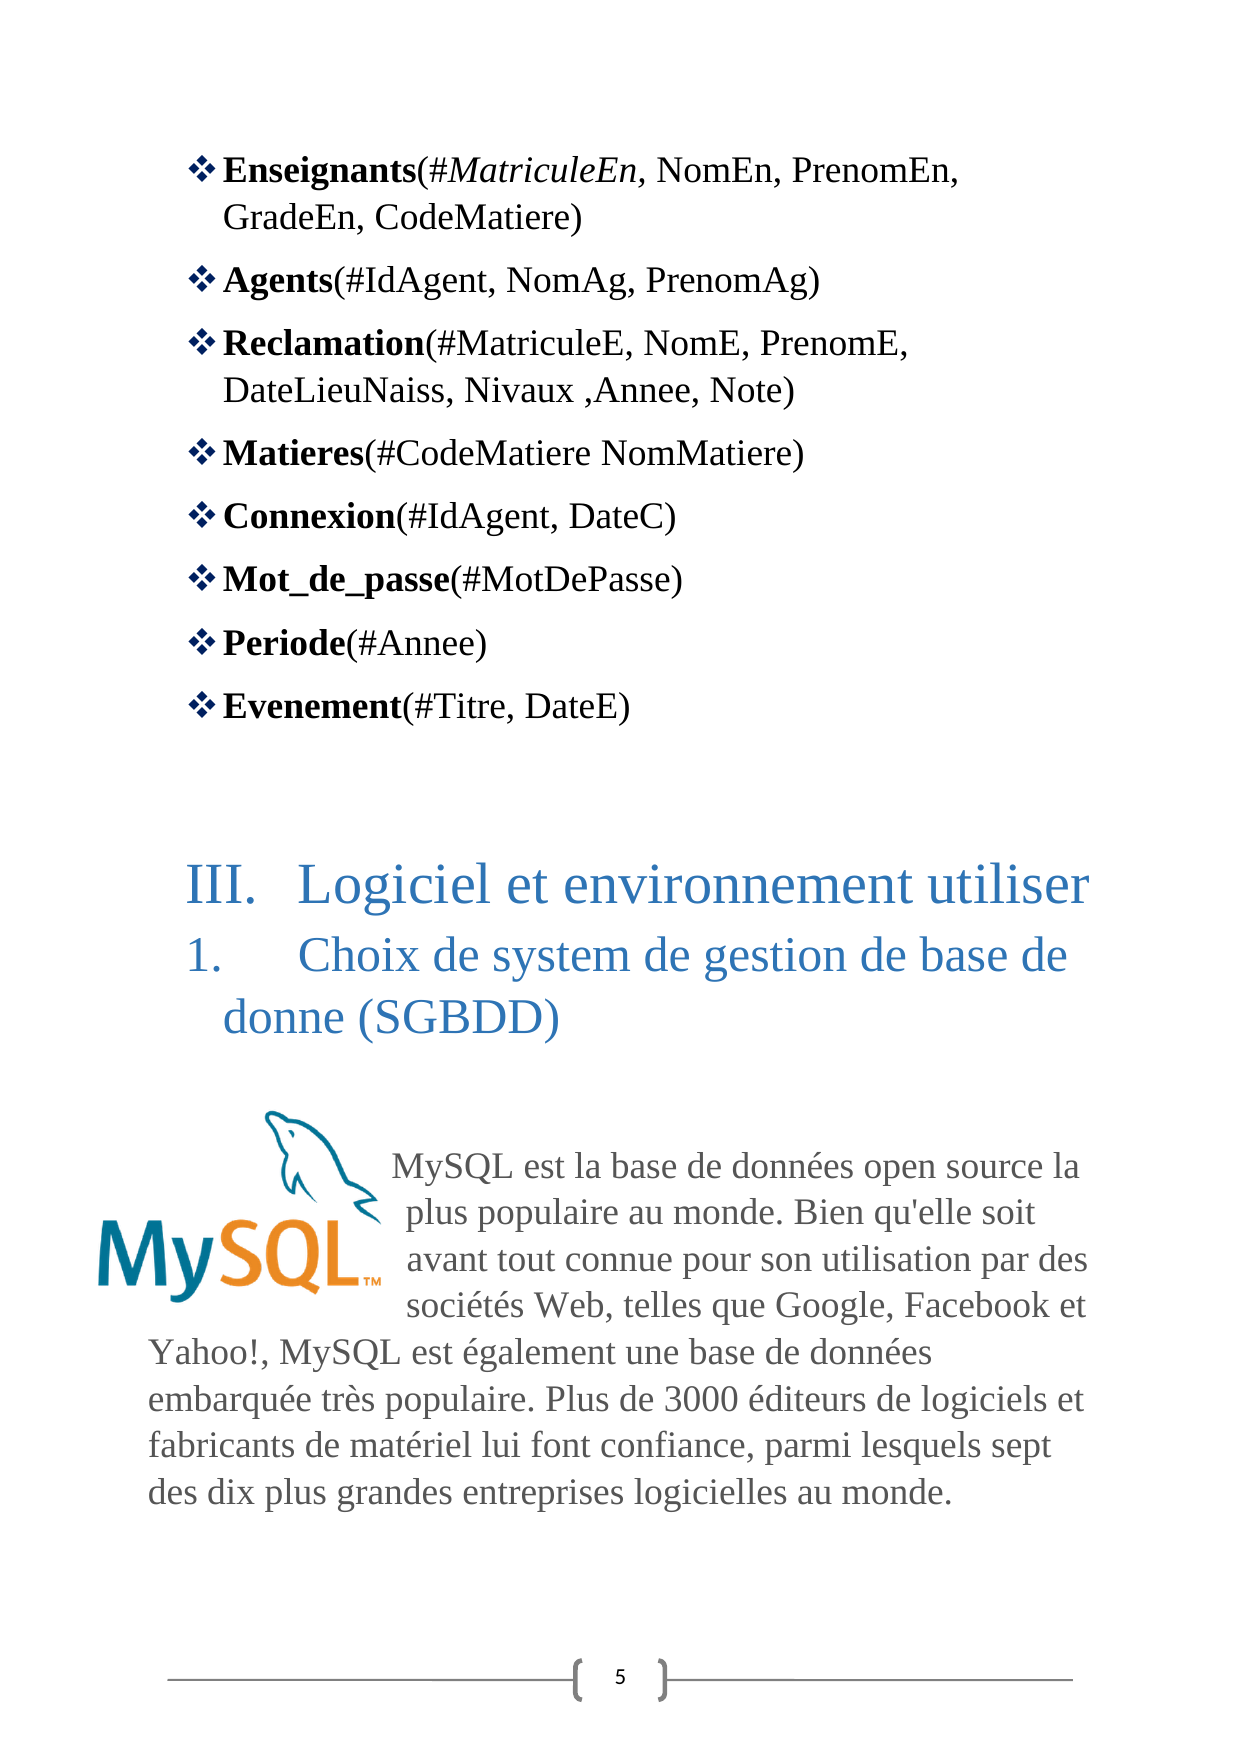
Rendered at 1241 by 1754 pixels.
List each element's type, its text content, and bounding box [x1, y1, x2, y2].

list Agents(#IdAgent, NomAg, PrenomAg) [185, 257, 1093, 301]
text MySQL est la base de données open source la plus populaire au monde. Bien qu'elle soit avant tout connue pour son utilisation par des sociétés Web, telles que Google, Facebook et Yahoo!, MySQL est également une base de données embarquée très populaire. Plus de 3000 éditeurs de logiciels et fabricants de matériel lui font confiance, parmi lesquels sept des dix plus grandes entreprises logicielles au monde. [148, 1143, 1093, 1512]
picture [89, 1103, 390, 1308]
subtitle Logiciel et environnement utiliser [185, 849, 1093, 916]
list Reclamation(#MatriculeE, NomE, PrenomE, DateLieuNaiss, Nivaux ,Annee, Note) [185, 321, 1093, 410]
list Matieres(#CodeMatiere NomMatiere) [185, 430, 1093, 473]
list Enseignants(#MatriculeEn, NomEn, PrenomEn, GradeEn, CodeMatiere) [185, 148, 1093, 237]
subtitle Choix de system de gestion de base de donne (SGBDD) [185, 925, 1093, 1045]
list Evenement(#Titre, DateE) [185, 683, 1093, 726]
list Periode(#Annee) [185, 620, 1093, 663]
list Connexion(#IdAgent, DateC) [185, 494, 1093, 537]
list Mot_de_passe(#MotDePasse) [185, 557, 1093, 600]
